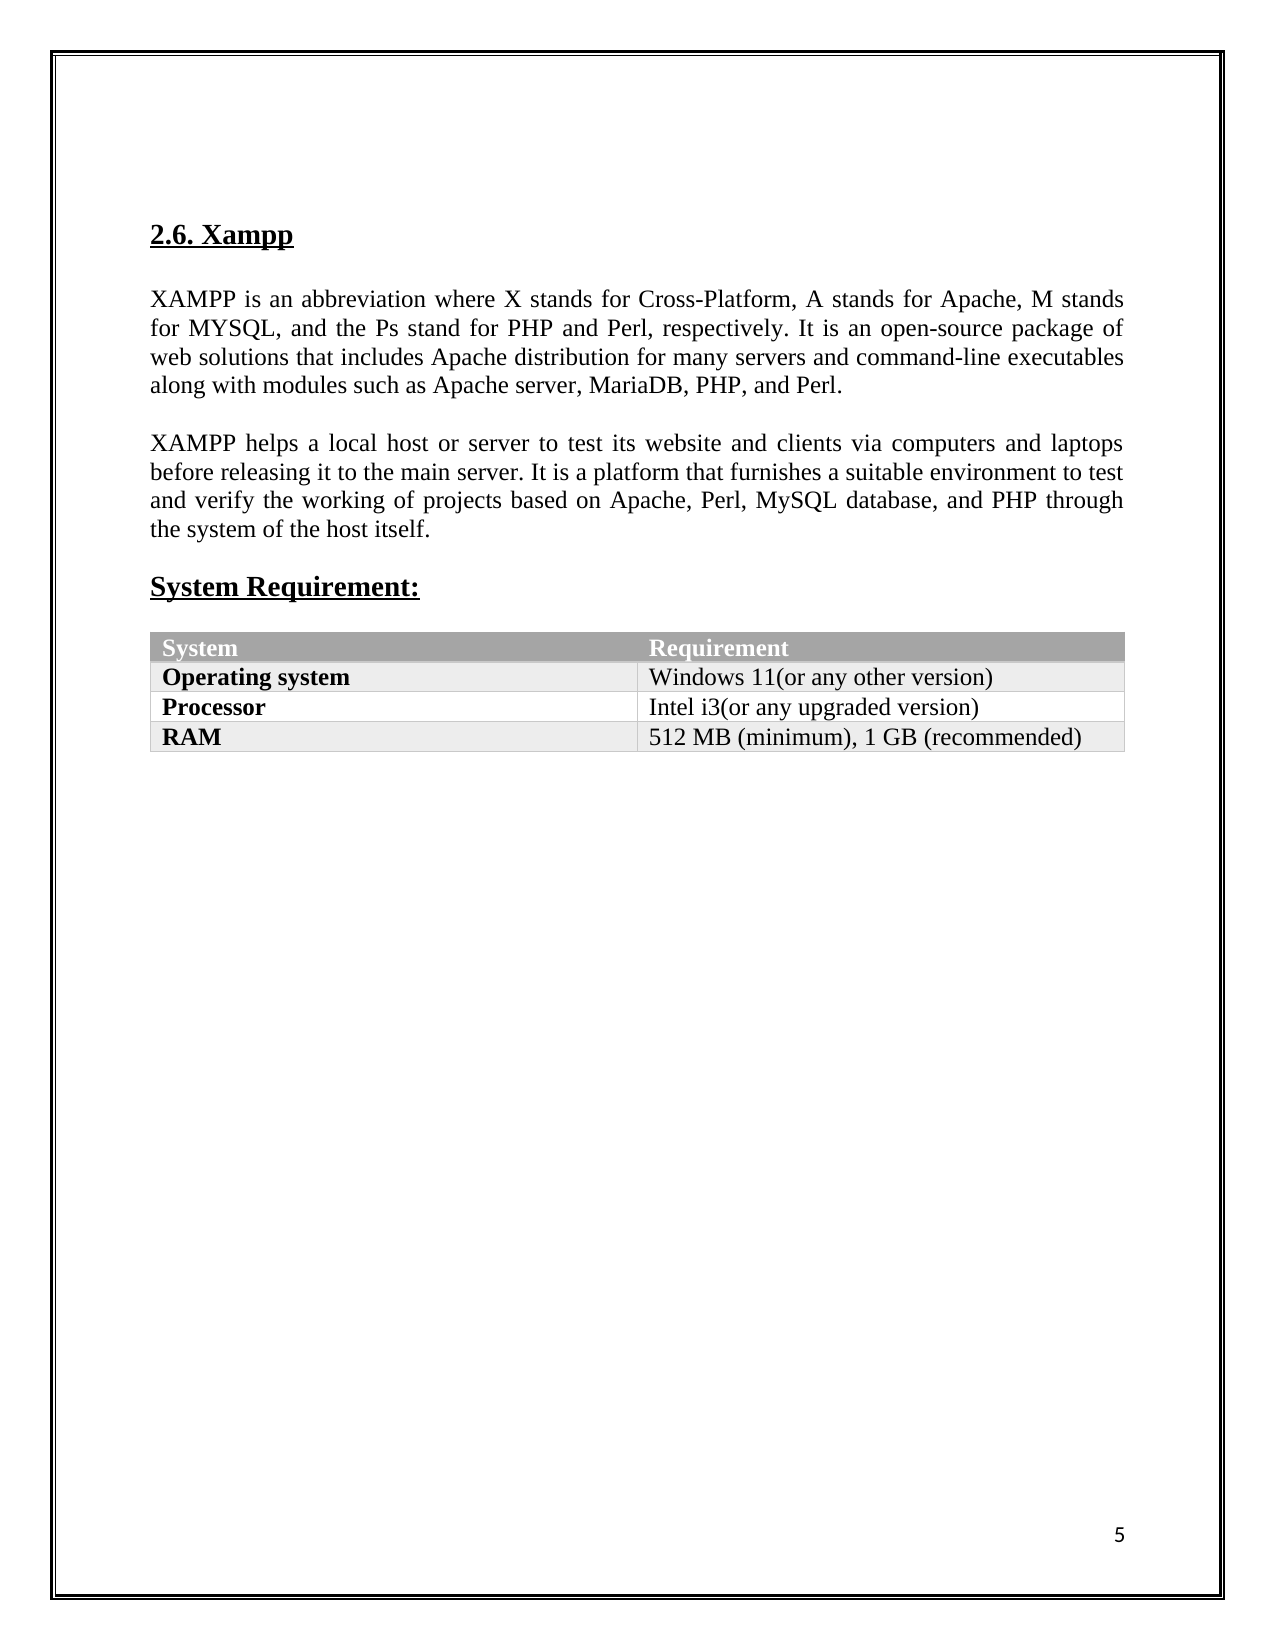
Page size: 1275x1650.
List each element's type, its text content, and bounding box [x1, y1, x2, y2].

text 2.6. Xampp [150, 217, 1125, 251]
table_cell Intel i3(or any upgraded version) [638, 692, 1124, 721]
table_cell Operating system [151, 663, 637, 691]
table_cell Processor [151, 692, 637, 721]
text System Requirement: [150, 569, 1125, 603]
table_cell 512 MB (minimum), 1 GB (recommended) [638, 722, 1124, 751]
table_header System [151, 633, 637, 661]
text XAMPP helps a local host or server to test its website and clients via computers and laptops before releasing it to the main server. It is a platform that furnishes a suitable environment to test and verify the working of projects based on Apache, Perl, MySQL database, and PHP through the system of the host itself. [150, 428, 1125, 543]
text XAMPP is an abbreviation where X stands for Cross-Platform, A stands for Apache, M stands for MYSQL, and the Ps stand for PHP and Perl, respectively. It is an open-source package of web solutions that includes Apache distribution for many servers and command-line executables along with modules such as Apache server, MariaDB, PHP, and Perl. [150, 284, 1125, 399]
table_cell RAM [151, 722, 637, 751]
table_header Requirement [638, 633, 1124, 661]
table_cell Windows 11(or any other version) [638, 663, 1124, 691]
